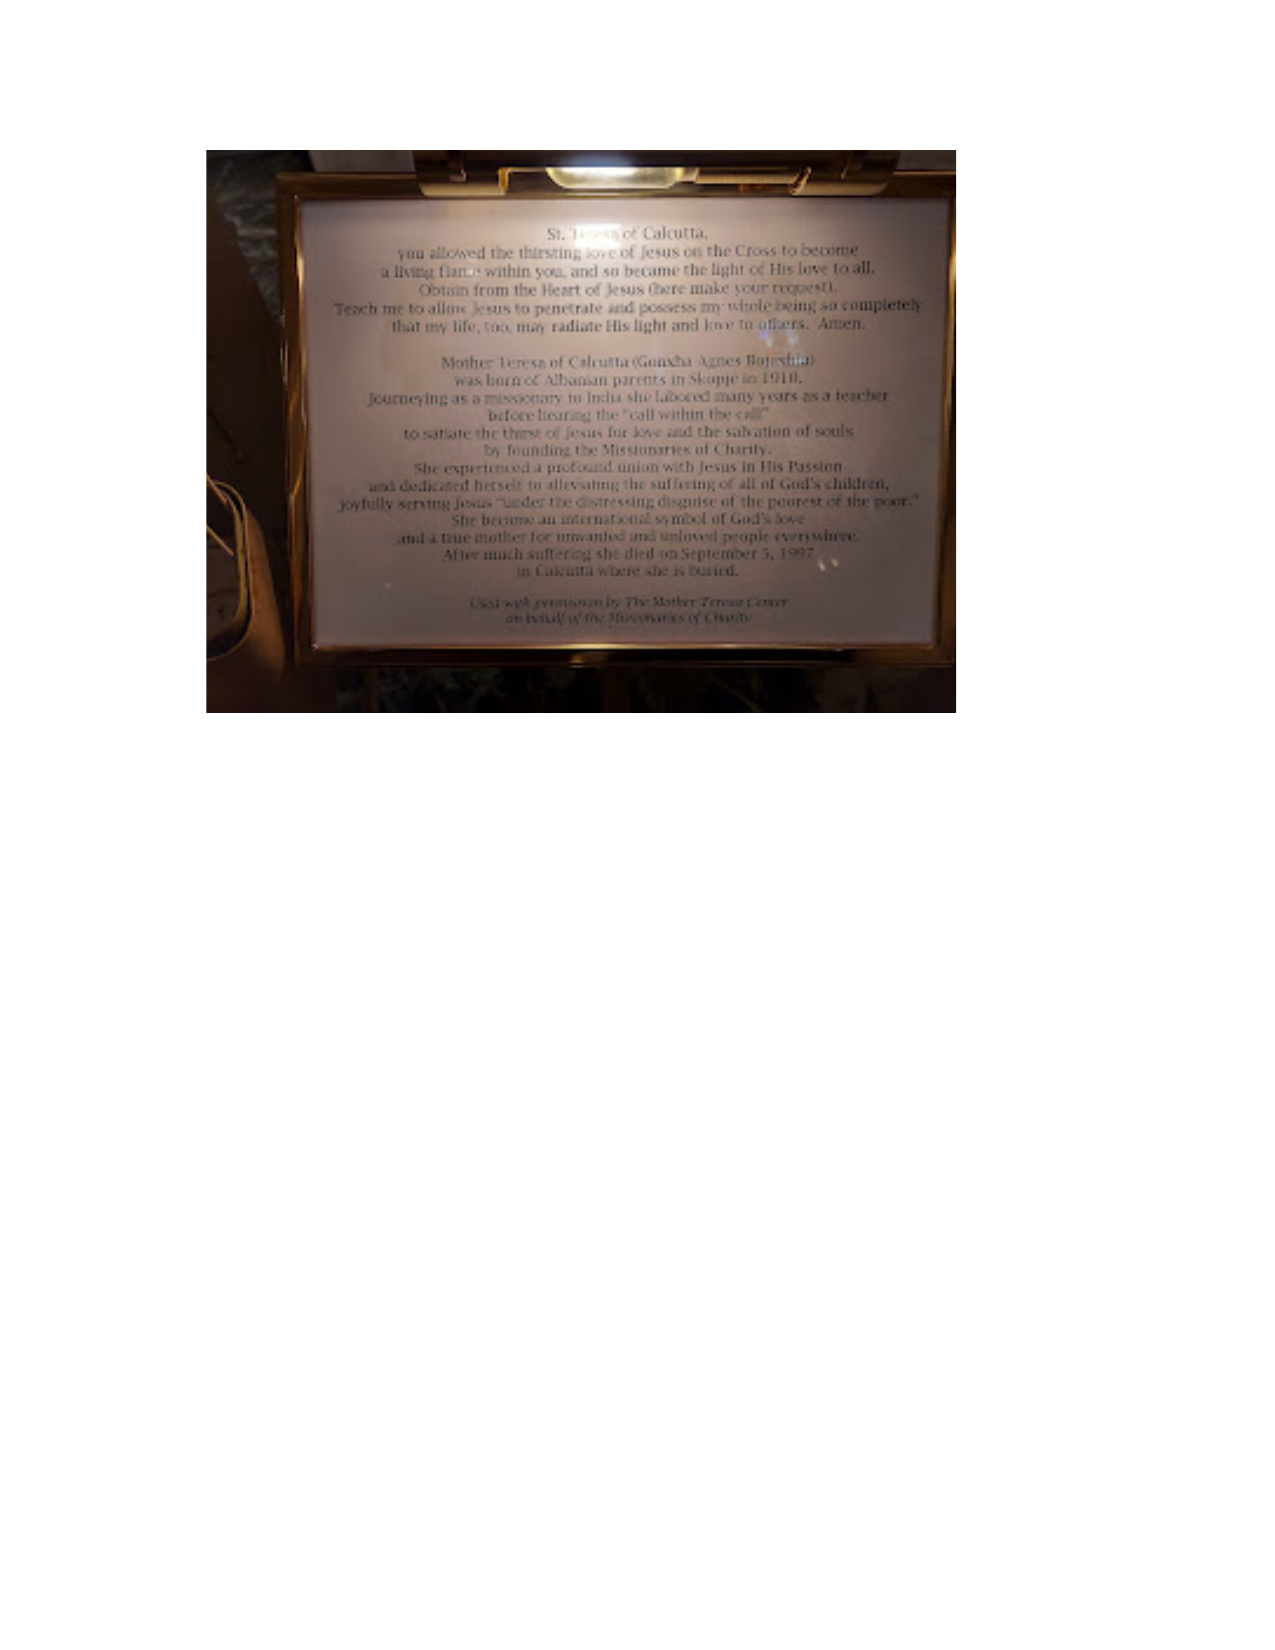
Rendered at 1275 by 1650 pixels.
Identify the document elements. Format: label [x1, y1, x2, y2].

picture [206, 150, 957, 713]
